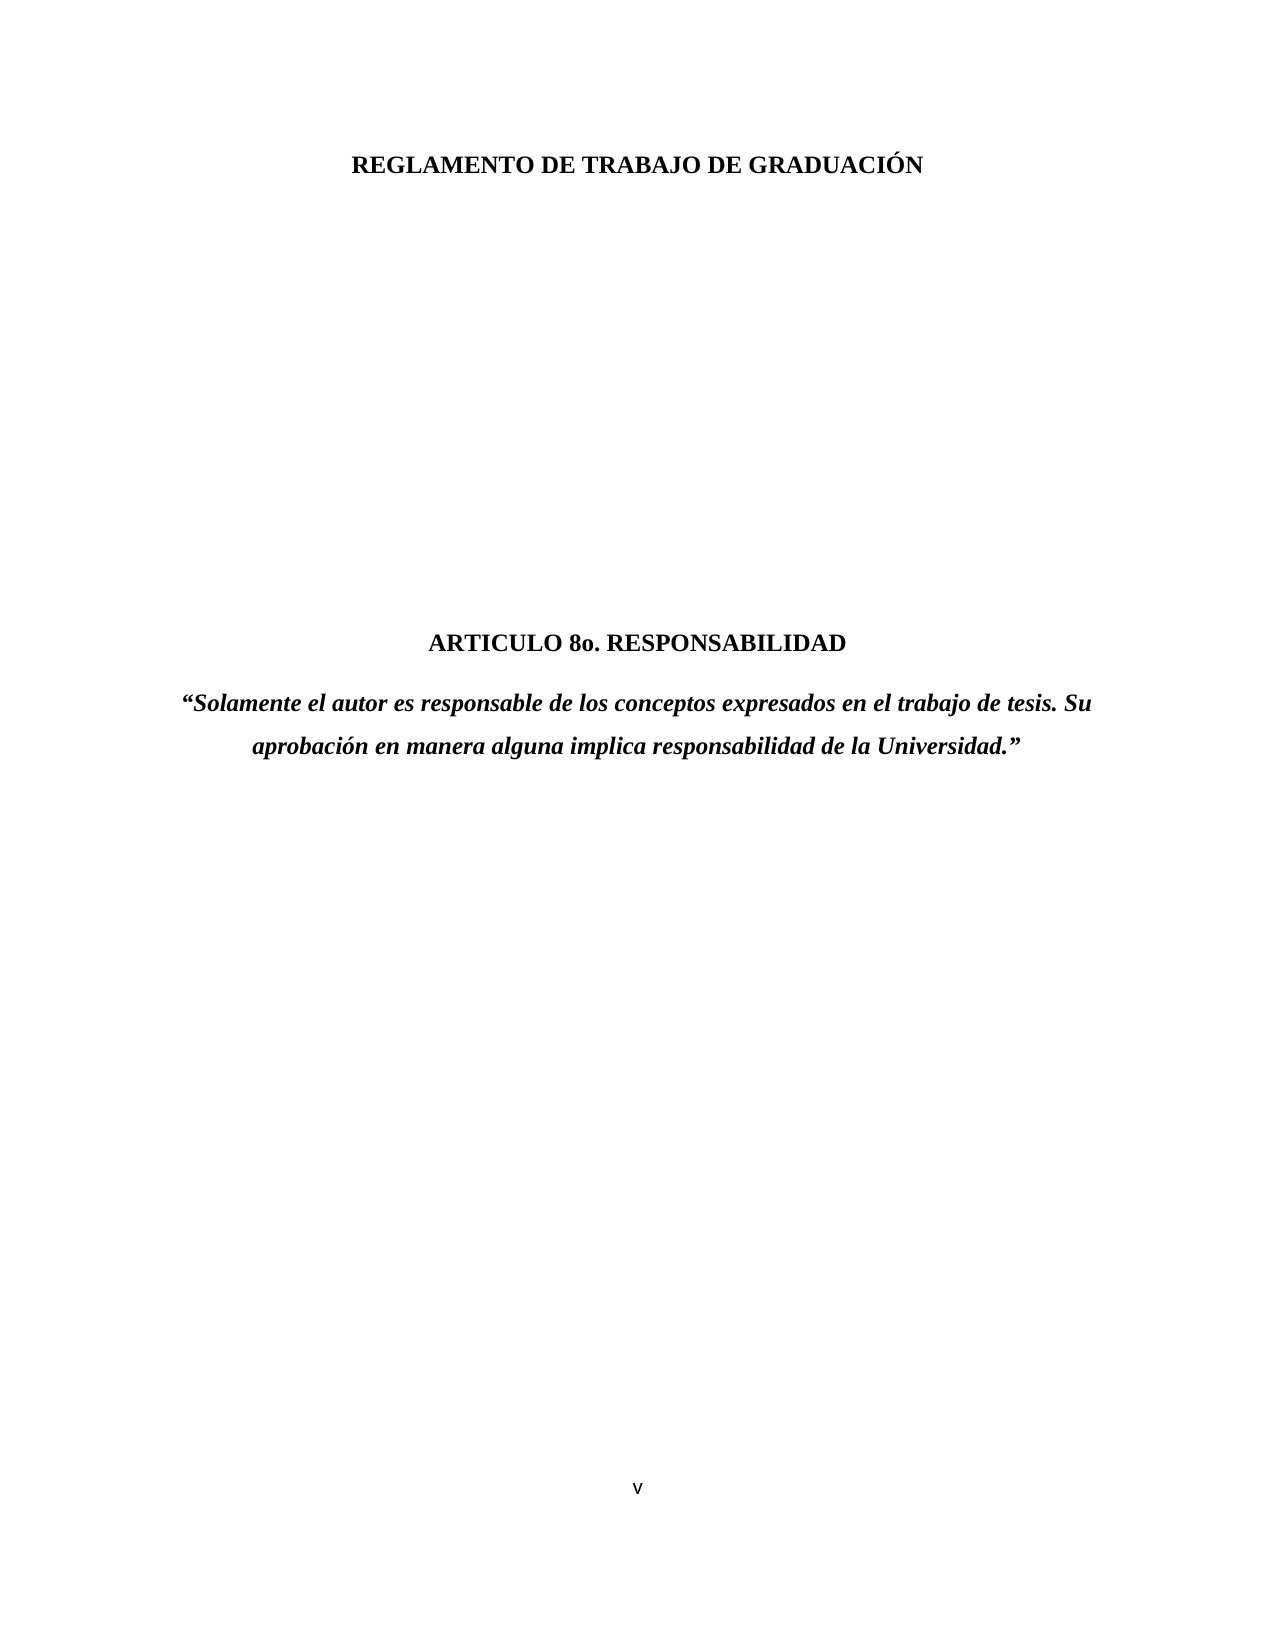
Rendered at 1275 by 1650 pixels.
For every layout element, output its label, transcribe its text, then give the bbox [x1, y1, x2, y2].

text “Solamente el autor es responsable de los conceptos expresados en el trabajo de tesis. Su aprobación en manera alguna implica responsabilidad de la Universidad.” [150, 688, 1125, 760]
text ARTICULO 8o. RESPONSABILIDAD [150, 628, 1125, 657]
text REGLAMENTO DE TRABAJO DE GRADUACIÓN [150, 150, 1125, 179]
